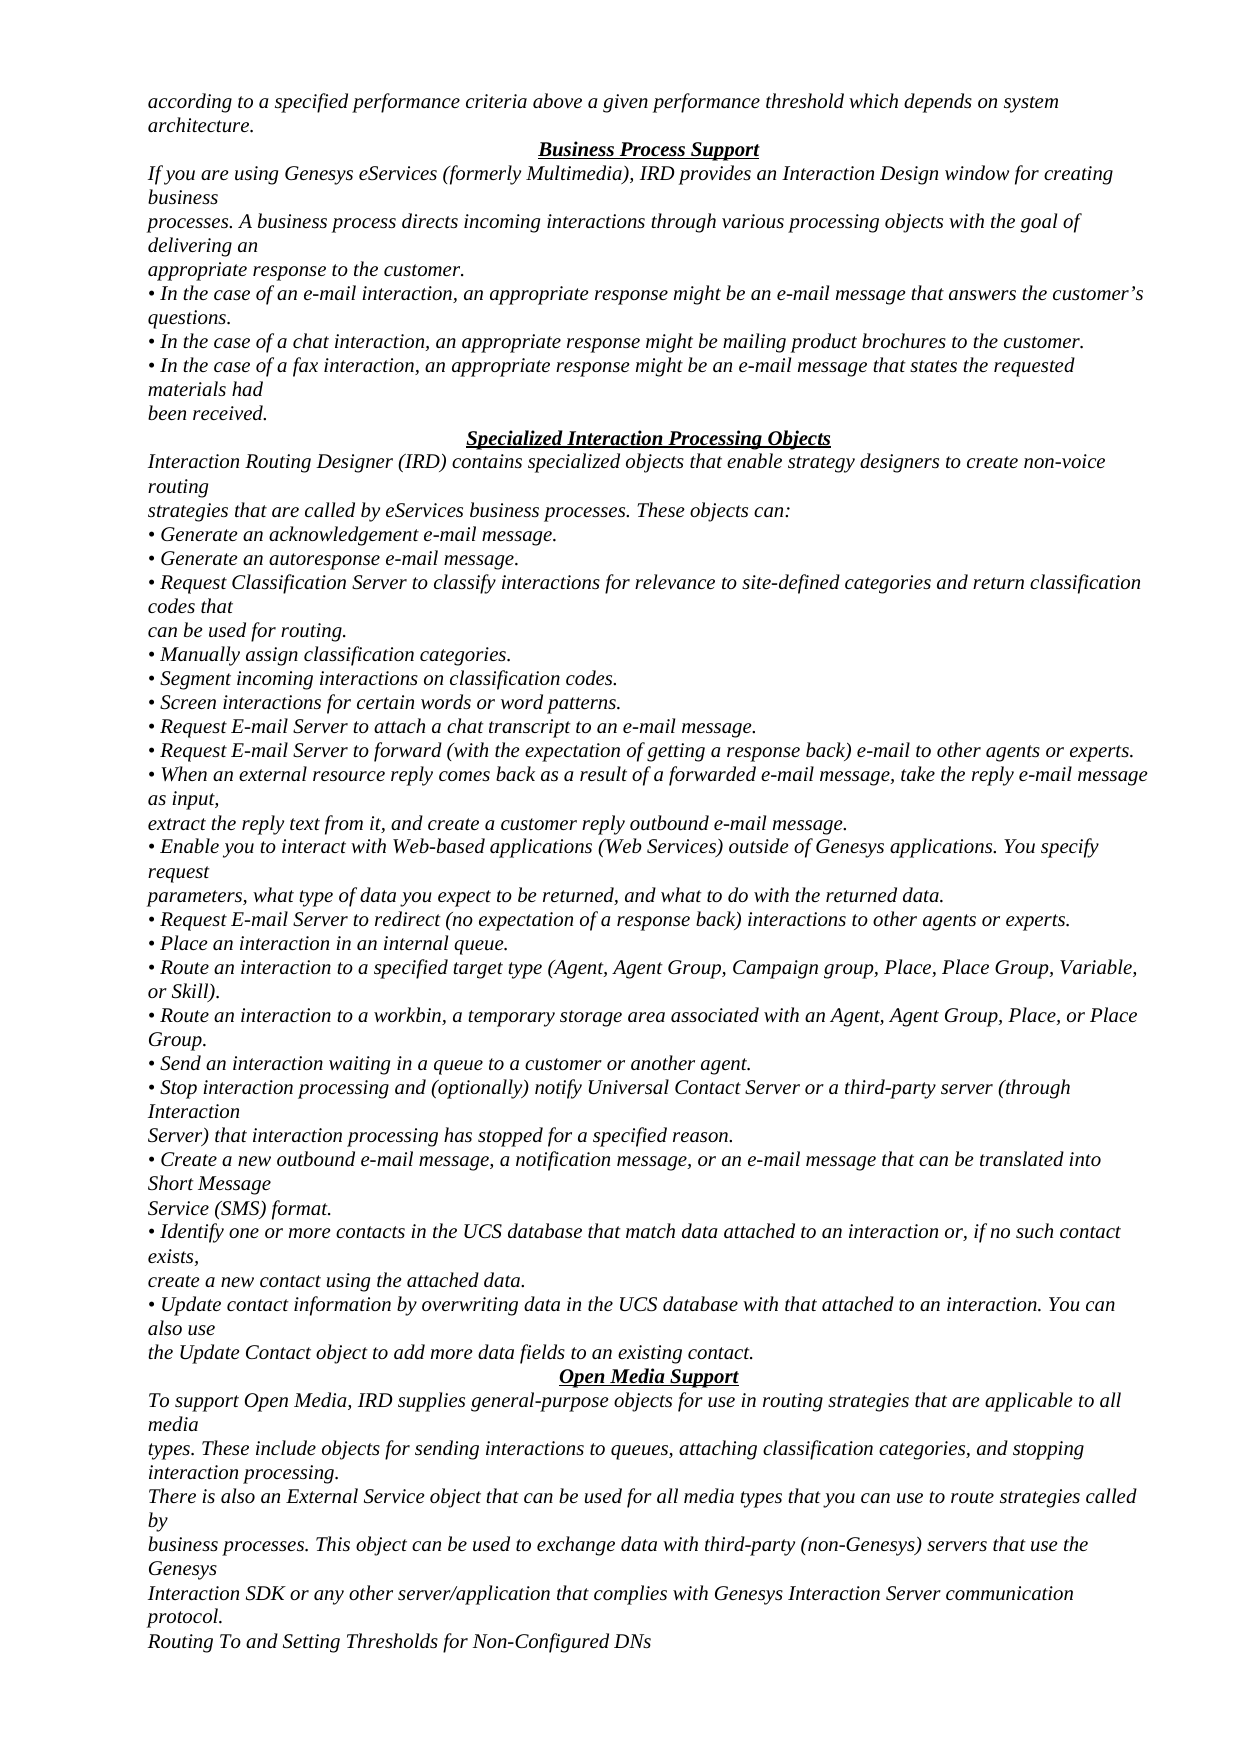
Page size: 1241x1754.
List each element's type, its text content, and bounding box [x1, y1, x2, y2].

text Open Media Support [148, 1364, 1152, 1388]
text • Request E-mail Server to attach a chat transcript to an e-mail message. [148, 714, 1152, 738]
text types. These include objects for sending interactions to queues, attaching classification categories, and stopping interaction processing. [148, 1436, 1152, 1484]
text Interaction SDK or any other server/application that complies with Genesys Interaction Server communication protocol. [148, 1580, 1152, 1628]
text processes. A business process directs incoming interactions through various processing objects with the goal of delivering an [148, 209, 1152, 257]
text • Stop interaction processing and (optionally) notify Universal Contact Server or a third-party server (through Interaction [148, 1075, 1152, 1123]
text • When an external resource reply comes back as a result of a forwarded e-mail message, take the reply e-mail message as input, [148, 762, 1152, 810]
text Specialized Interaction Processing Objects [148, 425, 1152, 449]
text • Place an interaction in an internal queue. [148, 931, 1152, 955]
text create a new contact using the attached data. [148, 1268, 1152, 1292]
text • Route an interaction to a specified target type (Agent, Agent Group, Campaign group, Place, Place Group, Variable, or Skill). [148, 955, 1152, 1003]
text • Create a new outbound e-mail message, a notification message, or an e-mail message that can be translated into Short Message [148, 1147, 1152, 1195]
text • Request Classification Server to classify interactions for relevance to site-defined categories and return classification codes that [148, 570, 1152, 618]
text Service (SMS) format. [148, 1195, 1152, 1219]
text appropriate response to the customer. [148, 257, 1152, 281]
text • Enable you to interact with Web-based applications (Web Services) outside of Genesys applications. You specify request [148, 834, 1152, 883]
text according to a specified performance criteria above a given performance threshold which depends on system architecture. [148, 88, 1152, 137]
text extract the reply text from it, and create a customer reply outbound e-mail message. [148, 810, 1152, 834]
text • In the case of a fax interaction, an appropriate response might be an e-mail message that states the requested materials had [148, 353, 1152, 401]
text • In the case of a chat interaction, an appropriate response might be mailing product brochures to the customer. [148, 329, 1152, 353]
text To support Open Media, IRD supplies general-purpose objects for use in routing strategies that are applicable to all media [148, 1388, 1152, 1436]
text • Segment incoming interactions on classification codes. [148, 666, 1152, 690]
text can be used for routing. [148, 618, 1152, 642]
text Server) that interaction processing has stopped for a specified reason. [148, 1123, 1152, 1147]
text Routing To and Setting Thresholds for Non-Configured DNs [148, 1628, 1152, 1653]
text • Screen interactions for certain words or word patterns. [148, 690, 1152, 714]
text • Send an interaction waiting in a queue to a customer or another agent. [148, 1051, 1152, 1075]
text • Identify one or more contacts in the UCS database that match data attached to an interaction or, if no such contact exists, [148, 1219, 1152, 1268]
text • In the case of an e-mail interaction, an appropriate response might be an e-mail message that answers the customer’s questions. [148, 281, 1152, 329]
text parameters, what type of data you expect to be returned, and what to do with the returned data. [148, 883, 1152, 907]
text Business Process Support [148, 137, 1152, 161]
text • Route an interaction to a workbin, a temporary storage area associated with an Agent, Agent Group, Place, or Place Group. [148, 1003, 1152, 1051]
text • Update contact information by overwriting data in the UCS database with that attached to an interaction. You can also use [148, 1292, 1152, 1340]
text been received. [148, 401, 1152, 425]
text • Generate an acknowledgement e-mail message. [148, 522, 1152, 546]
text strategies that are called by eServices business processes. These objects can: [148, 498, 1152, 522]
text • Manually assign classification categories. [148, 642, 1152, 666]
text business processes. This object can be used to exchange data with third-party (non-Genesys) servers that use the Genesys [148, 1532, 1152, 1580]
text • Request E-mail Server to forward (with the expectation of getting a response back) e-mail to other agents or experts. [148, 738, 1152, 762]
text There is also an External Service object that can be used for all media types that you can use to route strategies called by [148, 1484, 1152, 1532]
text the Update Contact object to add more data fields to an existing contact. [148, 1340, 1152, 1364]
text Interaction Routing Designer (IRD) contains specialized objects that enable strategy designers to create non-voice routing [148, 449, 1152, 498]
text • Generate an autoresponse e-mail message. [148, 546, 1152, 570]
text • Request E-mail Server to redirect (no expectation of a response back) interactions to other agents or experts. [148, 907, 1152, 931]
text If you are using Genesys eServices (formerly Multimedia), IRD provides an Interaction Design window for creating business [148, 161, 1152, 209]
